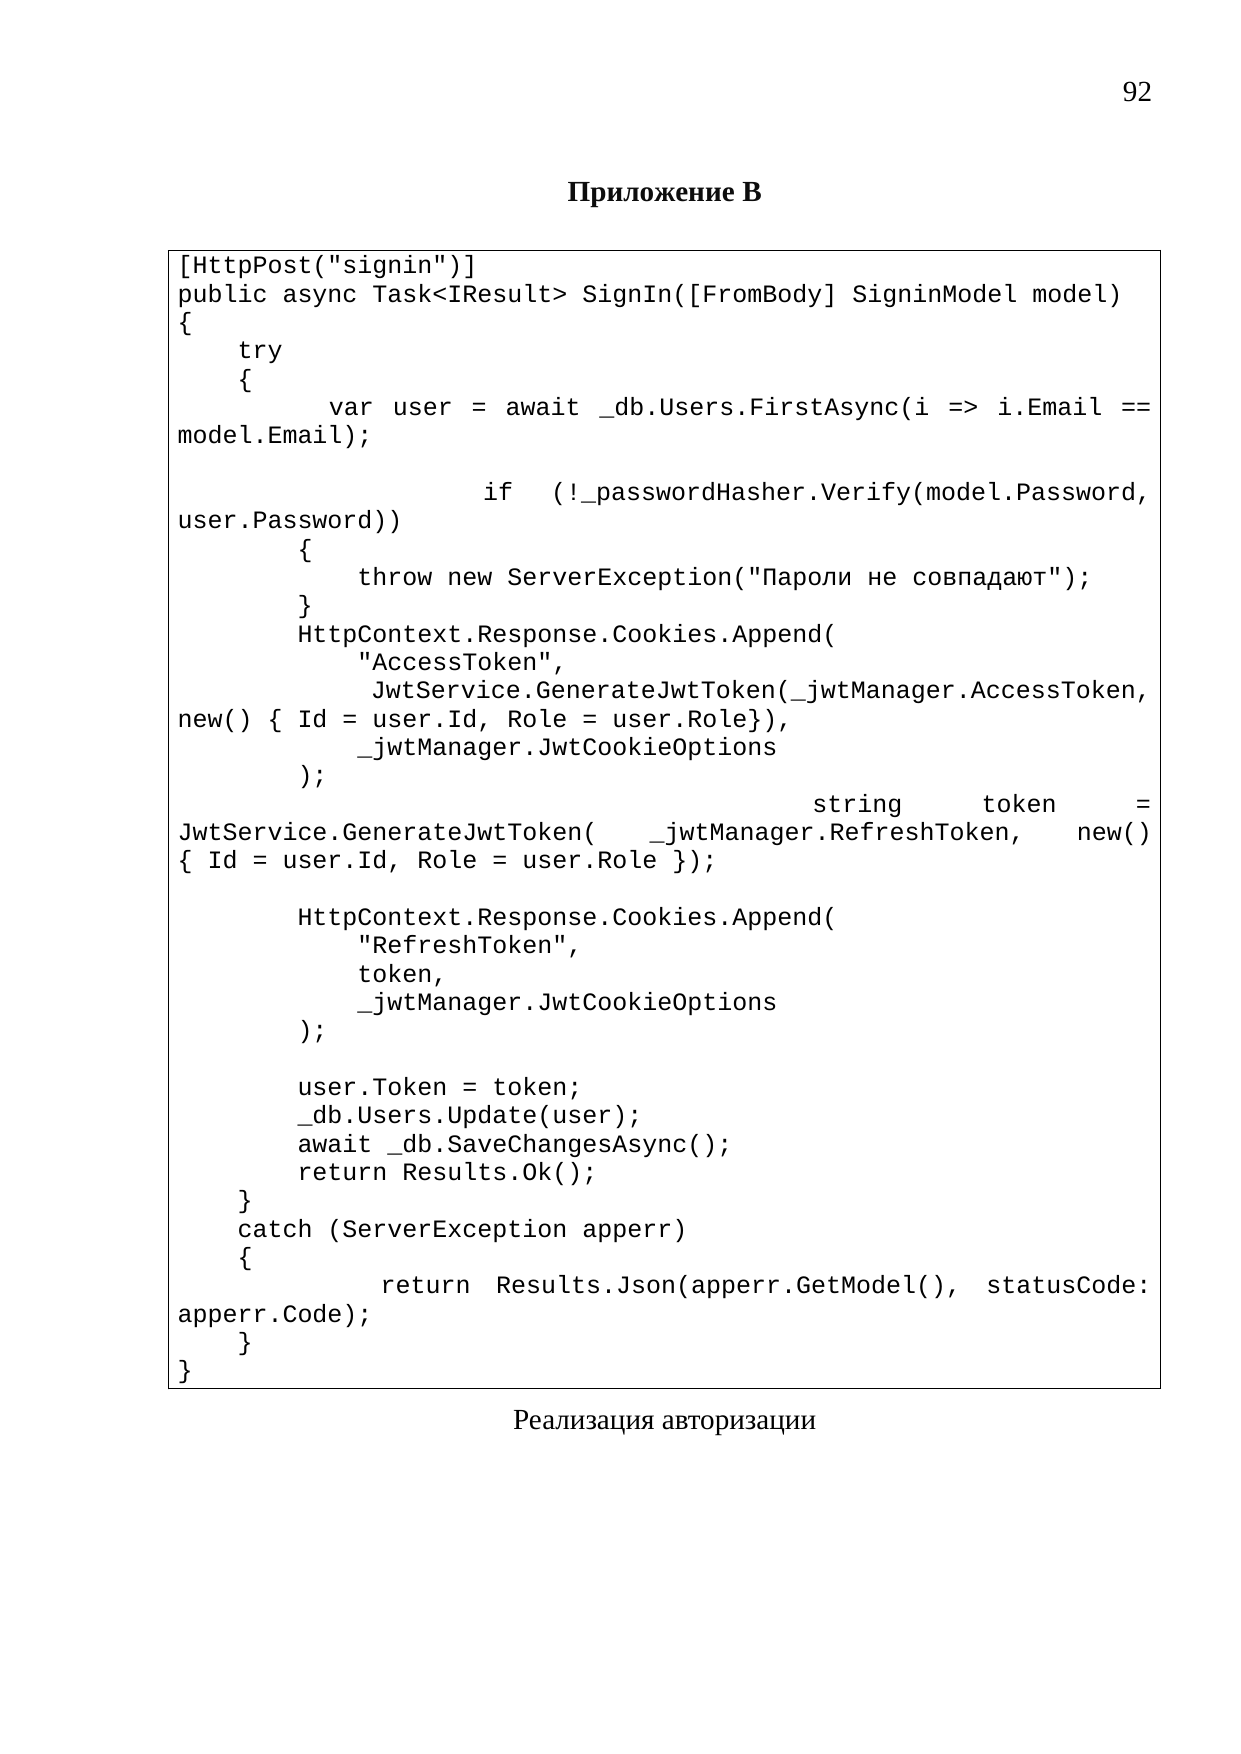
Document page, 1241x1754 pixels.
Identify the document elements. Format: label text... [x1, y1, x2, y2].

text throw new ServerException("Пароли не совпадают"); [177, 564, 1152, 593]
text string token = JwtService.GenerateJwtToken( _jwtManager.RefreshToken, new() { Id = user.Id, Role = user.Role }); [177, 791, 1152, 876]
text } [177, 1188, 1152, 1216]
text ); [177, 763, 1152, 791]
text { [177, 366, 1152, 394]
text [HttpPost("signin")] [169, 251, 1160, 281]
text _jwtManager.JwtCookieOptions [177, 734, 1152, 763]
text return Results.Ok(); [177, 1159, 1152, 1188]
text } [177, 1329, 1152, 1355]
text var user = await _db.Users.FirstAsync(i => i.Email == model.Email); [177, 394, 1152, 451]
text _jwtManager.JwtCookieOptions [177, 989, 1152, 1018]
text _db.Users.Update(user); [177, 1103, 1152, 1131]
text HttpContext.Response.Cookies.Append( [177, 904, 1152, 933]
text await _db.SaveChangesAsync(); [177, 1131, 1152, 1159]
text ); [177, 1018, 1152, 1046]
text try [177, 338, 1152, 366]
text return Results.Json(apperr.GetModel(), statusCode: apperr.Code); [177, 1273, 1152, 1329]
text } [169, 1355, 1160, 1388]
text user.Token = token; [177, 1074, 1152, 1103]
text "AccessToken", [177, 649, 1152, 678]
text public async Task<IResult> SignIn([FromBody] SigninModel model) [177, 281, 1152, 309]
text Приложение В [177, 174, 1152, 207]
text JwtService.GenerateJwtToken(_jwtManager.AccessToken, new() { Id = user.Id, Role = user.Role}), [177, 678, 1152, 734]
text if (!_passwordHasher.Verify(model.Password, user.Password)) [177, 479, 1152, 536]
text Реализация авторизации [177, 1402, 1152, 1435]
text { [177, 536, 1152, 564]
text { [177, 1244, 1152, 1273]
text { [177, 309, 1152, 338]
text token, [177, 961, 1152, 989]
text catch (ServerException apperr) [177, 1216, 1152, 1244]
text HttpContext.Response.Cookies.Append( [177, 621, 1152, 649]
text "RefreshToken", [177, 933, 1152, 961]
text } [177, 593, 1152, 621]
